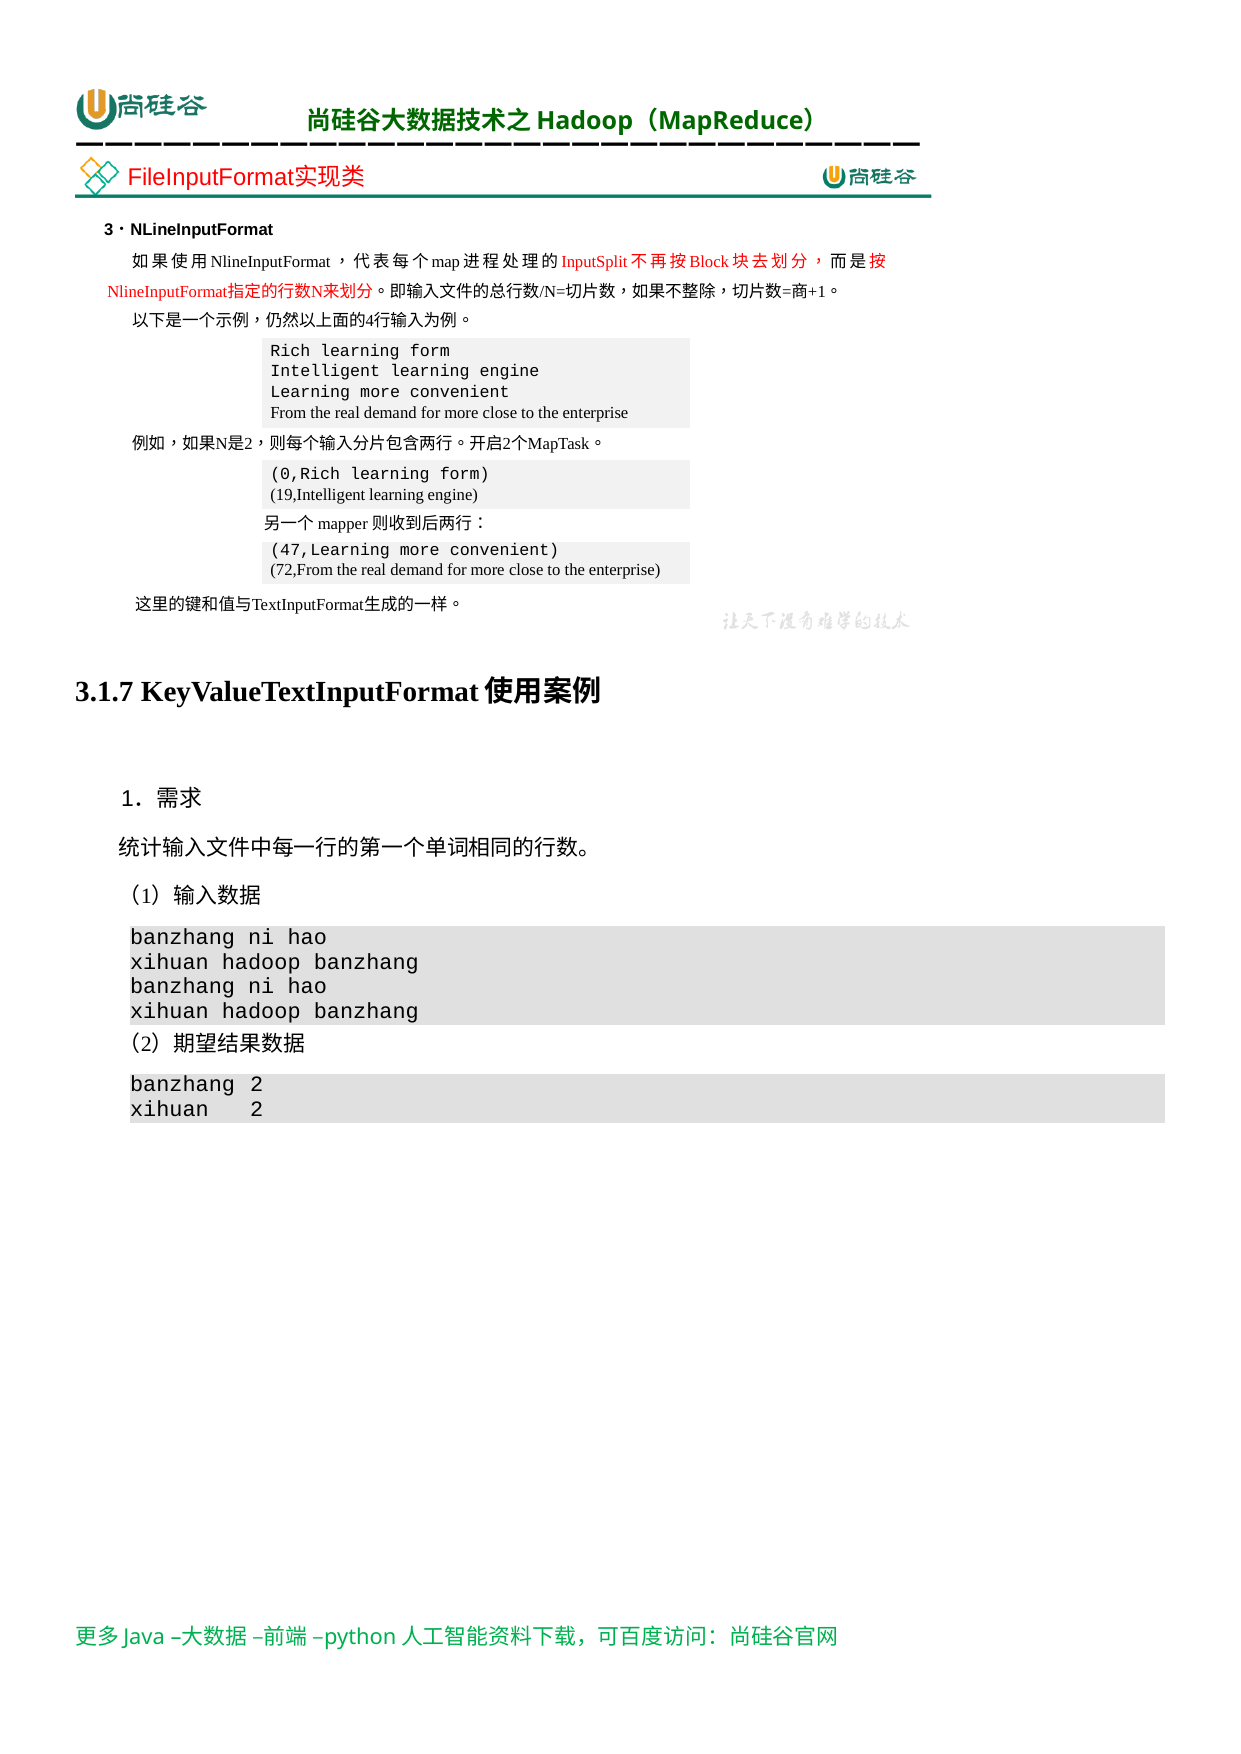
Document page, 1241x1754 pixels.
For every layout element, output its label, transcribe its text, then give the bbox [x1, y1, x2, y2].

picture [75, 88, 208, 130]
subtitle 3.1.7 KeyValueTextInputFormat使用案例 [75, 656, 1165, 721]
text xihuan hadoop banzhang [130, 1001, 1165, 1025]
text 1．需求 [75, 764, 1165, 829]
text xihuan hadoop banzhang [130, 951, 1165, 976]
text banzhang 2 [130, 1074, 1165, 1098]
text （2）期望结果数据 [75, 1025, 1165, 1058]
text banzhang ni hao [130, 926, 1165, 951]
text xihuan 2 [130, 1098, 1165, 1123]
text 统计输入文件中每一行的第一个单词相同的行数。 [75, 829, 1165, 862]
text banzhang ni hao [130, 976, 1165, 1001]
text （1）输入数据 [75, 878, 1165, 910]
